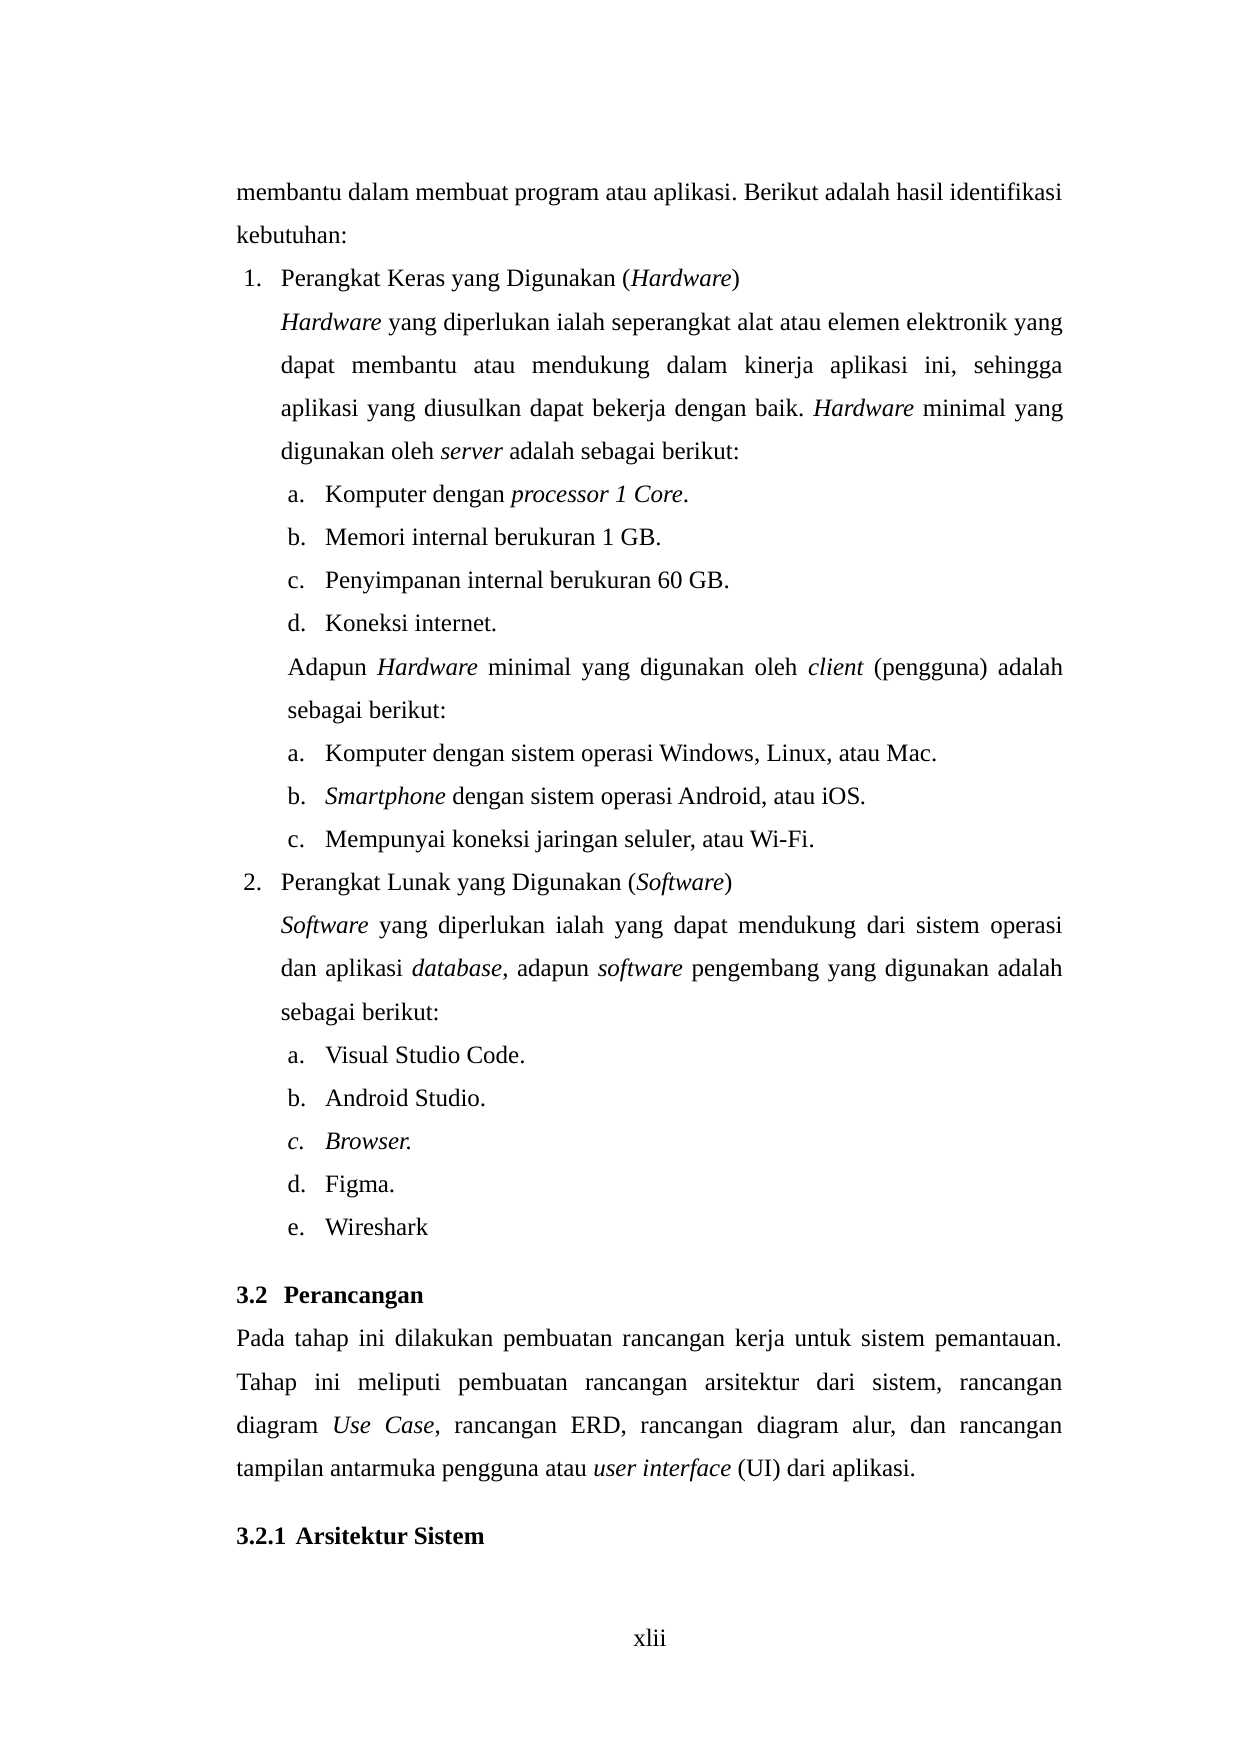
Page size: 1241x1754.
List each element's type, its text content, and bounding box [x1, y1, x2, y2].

list Hardware yang diperlukan ialah seperangkat alat atau elemen elektronik yang dapat membantu atau mendukung dalam kinerja aplikasi ini, sehingga aplikasi yang diusulkan dapat bekerja dengan baik. Hardware minimal yang digunakan oleh server adalah sebagai berikut: [281, 307, 1063, 465]
text Perancangan [236, 1280, 1063, 1309]
list Koneksi internet. [287, 608, 1063, 637]
list Software yang diperlukan ialah yang dapat mendukung dari sistem operasi dan aplikasi database, adapun software pengembang yang digunakan adalah sebagai berikut: [281, 910, 1063, 1025]
list Visual Studio Code. [287, 1040, 1063, 1068]
list Android Studio. [287, 1083, 1063, 1112]
list Perangkat Keras yang Digunakan (Hardware) [243, 263, 1063, 292]
list Komputer dengan sistem operasi Windows, Linux, atau Mac. [287, 738, 1063, 767]
list Browser. [287, 1126, 1063, 1155]
list Figma. [287, 1169, 1063, 1198]
text Pada tahap ini dilakukan pembuatan rancangan kerja untuk sistem pemantauan. Tahap ini meliputi pembuatan rancangan arsitektur dari sistem, rancangan diagram Use Case, rancangan ERD, rancangan diagram alur, dan rancangan tampilan antarmuka pengguna atau user interface (UI) dari aplikasi. [236, 1323, 1063, 1482]
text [236, 177, 1063, 249]
list Smartphone dengan sistem operasi Android, atau iOS. [287, 781, 1063, 810]
list Wireshark [287, 1212, 1063, 1241]
list Mempunyai koneksi jaringan seluler, atau Wi-Fi. [287, 824, 1063, 853]
text Arsitektur Sistem [236, 1521, 1063, 1550]
list Komputer dengan processor 1 Core. [287, 479, 1063, 508]
list Perangkat Lunak yang Digunakan (Software) [243, 867, 1063, 896]
list Penyimpanan internal berukuran 60 GB. [287, 565, 1063, 594]
text Adapun Hardware minimal yang digunakan oleh client (pengguna) adalah sebagai berikut: [287, 652, 1063, 723]
list Memori internal berukuran 1 GB. [287, 522, 1063, 551]
